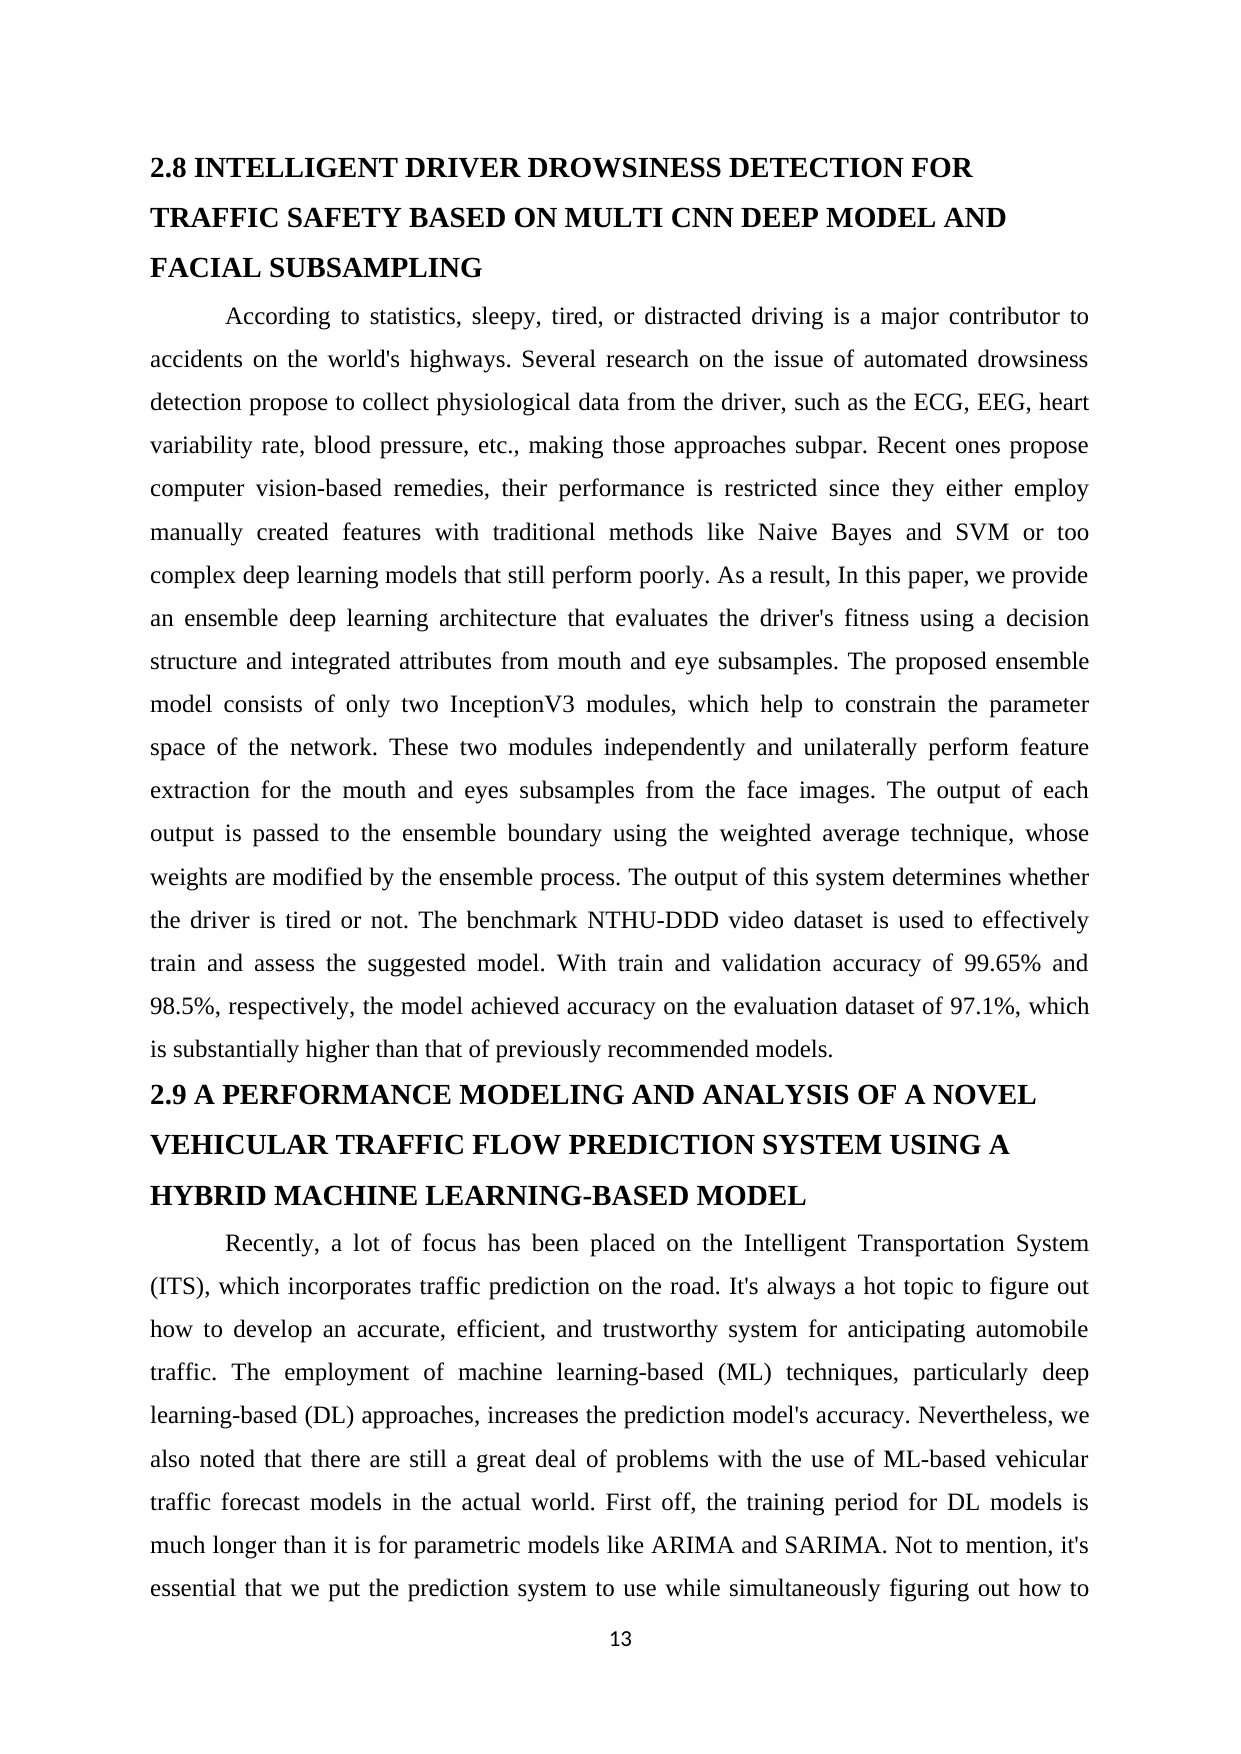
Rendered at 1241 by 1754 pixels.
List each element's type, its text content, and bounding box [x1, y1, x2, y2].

text 2.9 A PERFORMANCE MODELING AND ANALYSIS OF A NOVEL VEHICULAR TRAFFIC FLOW PREDICTION SYSTEM USING A HYBRID MACHINE LEARNING-BASED MODEL [150, 1077, 1090, 1211]
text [150, 1228, 1090, 1602]
text 2.8 INTELLIGENT DRIVER DROWSINESS DETECTION FOR TRAFFIC SAFETY BASED ON MULTI CNN DEEP MODEL AND FACIAL SUBSAMPLING [150, 150, 1090, 284]
text According to statistics, sleepy, tired, or distracted driving is a major contributor to accidents on the world's highways. Several research on the issue of automated drowsiness detection propose to collect physiological data from the driver, such as the ECG, EEG, heart variability rate, blood pressure, etc., making those approaches subpar. Recent ones propose computer vision-based remedies, their performance is restricted since they either employ manually created features with traditional methods like Naive Bayes and SVM or too complex deep learning models that still perform poorly. As a result, In this paper, we provide an ensemble deep learning architecture that evaluates the driver's fitness using a decision structure and integrated attributes from mouth and eye subsamples. The proposed ensemble model consists of only two InceptionV3 modules, which help to constrain the parameter space of the network. These two modules independently and unilaterally perform feature extraction for the mouth and eyes subsamples from the face images. The output of each output is passed to the ensemble boundary using the weighted average technique, whose weights are modified by the ensemble process. The output of this system determines whether the driver is tired or not. The benchmark NTHU-DDD video dataset is used to effectively train and assess the suggested model. With train and validation accuracy of 99.65% and 98.5%, respectively, the model achieved accuracy on the evaluation dataset of 97.1%, which is substantially higher than that of previously recommended models. [150, 301, 1090, 1063]
